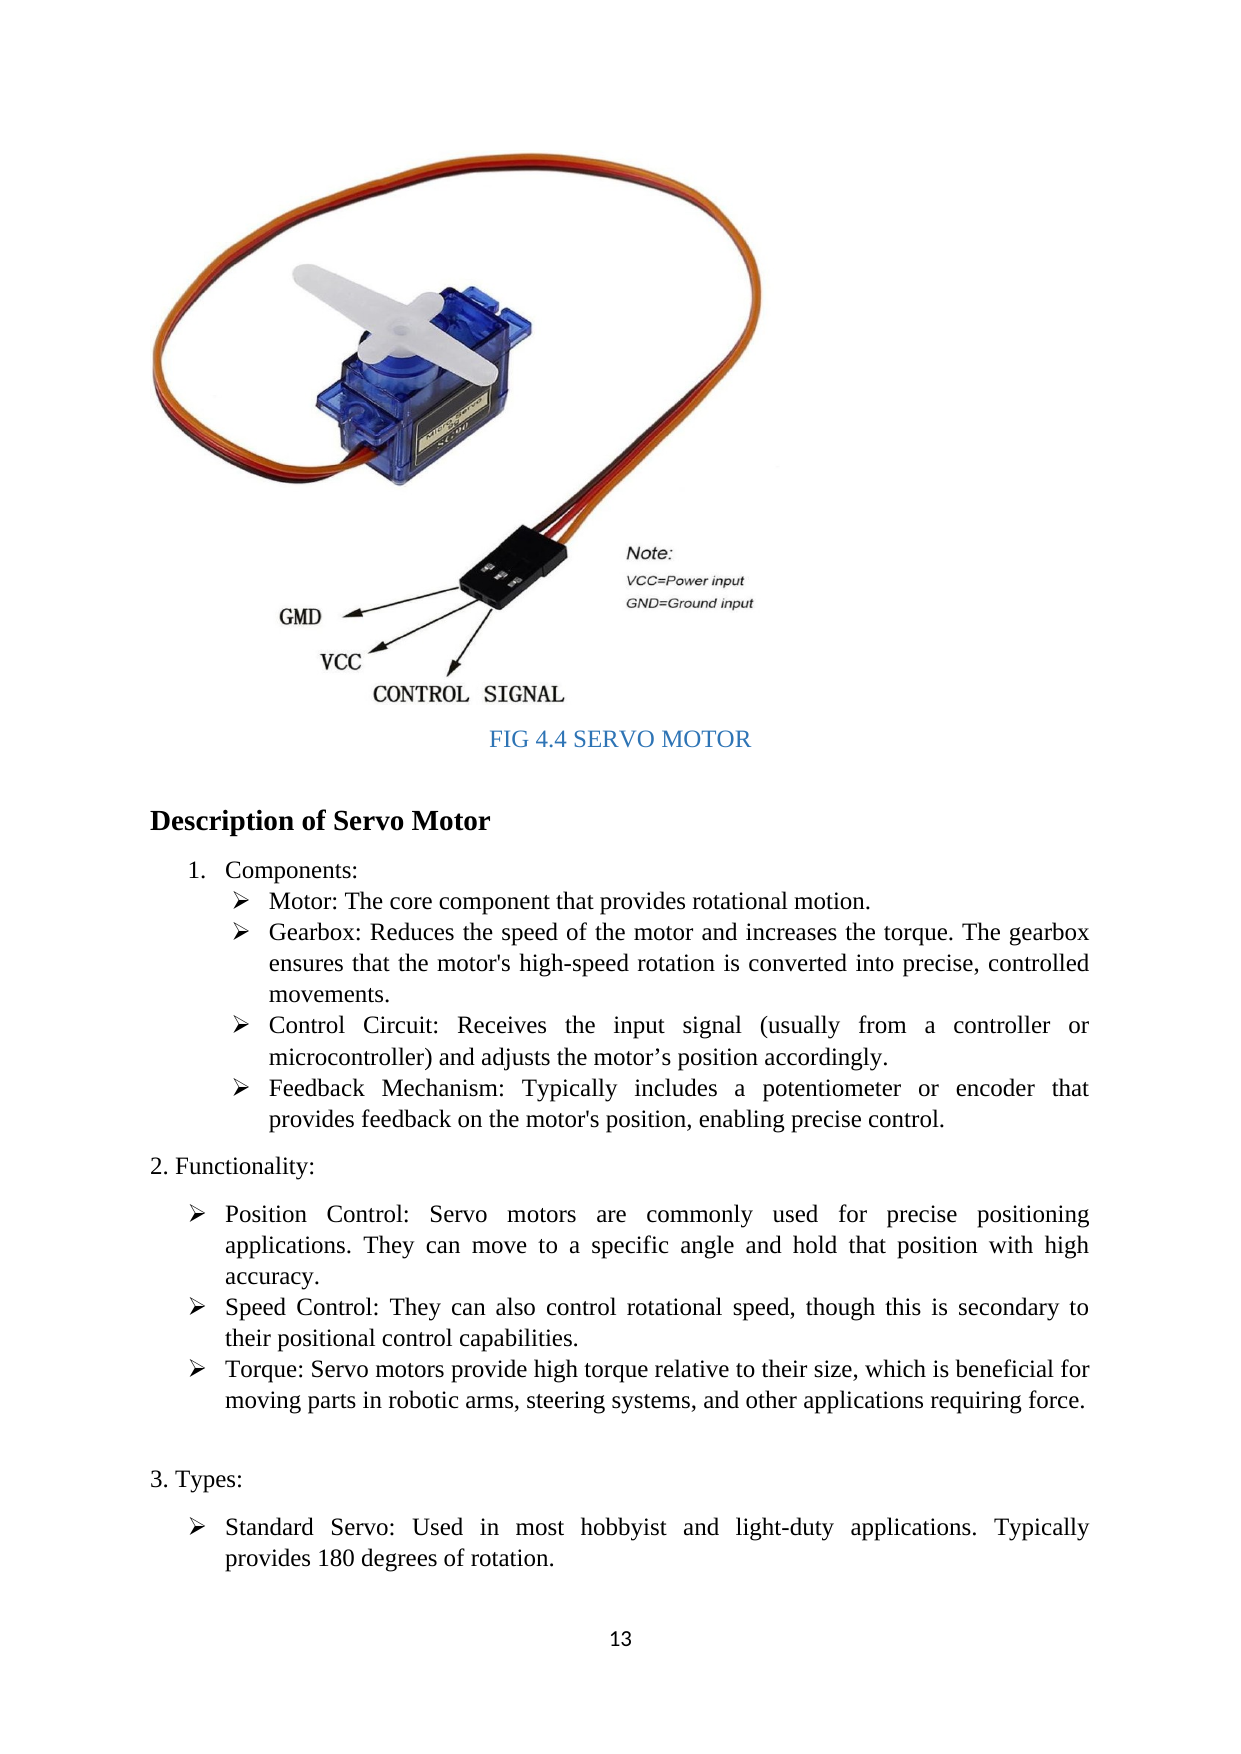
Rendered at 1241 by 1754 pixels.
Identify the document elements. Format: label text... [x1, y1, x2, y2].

list Control Circuit: Receives the input signal (usually from a controller or microcontroller) and adjusts the motor’s position accordingly. [231, 1011, 1090, 1070]
list Components: [187, 855, 1090, 884]
text 3. Types: [150, 1464, 1090, 1493]
list Position Control: Servo motors are commonly used for precise positioning applications. They can move to a specific angle and hold that position with high accuracy. [187, 1199, 1090, 1290]
list Torque: Servo motors provide high torque relative to their size, which is beneficial for moving parts in robotic arms, steering systems, and other applications requiring force. [187, 1354, 1090, 1414]
list Motor: The core component that provides rotational motion. [231, 886, 1090, 915]
text 2. Functionality: [150, 1151, 1090, 1180]
list Standard Servo: Used in most hobbyist and light-duty applications. Typically provides 180 degrees of rotation. [187, 1512, 1090, 1572]
list Speed Control: They can also control rotational speed, though this is secondary to their positional control capabilities. [187, 1292, 1090, 1352]
text Description of Servo Motor [150, 803, 1090, 836]
list Gearbox: Reduces the speed of the motor and increases the torque. The gearbox ensures that the motor's high-speed rotation is converted into precise, controlled movements. [231, 917, 1090, 1008]
list Feedback Mechanism: Typically includes a potentiometer or encoder that provides feedback on the motor's position, enabling precise control. [231, 1073, 1090, 1132]
picture [150, 150, 781, 705]
subtitle FIG 4.4 SERVO MOTOR [150, 724, 1090, 753]
